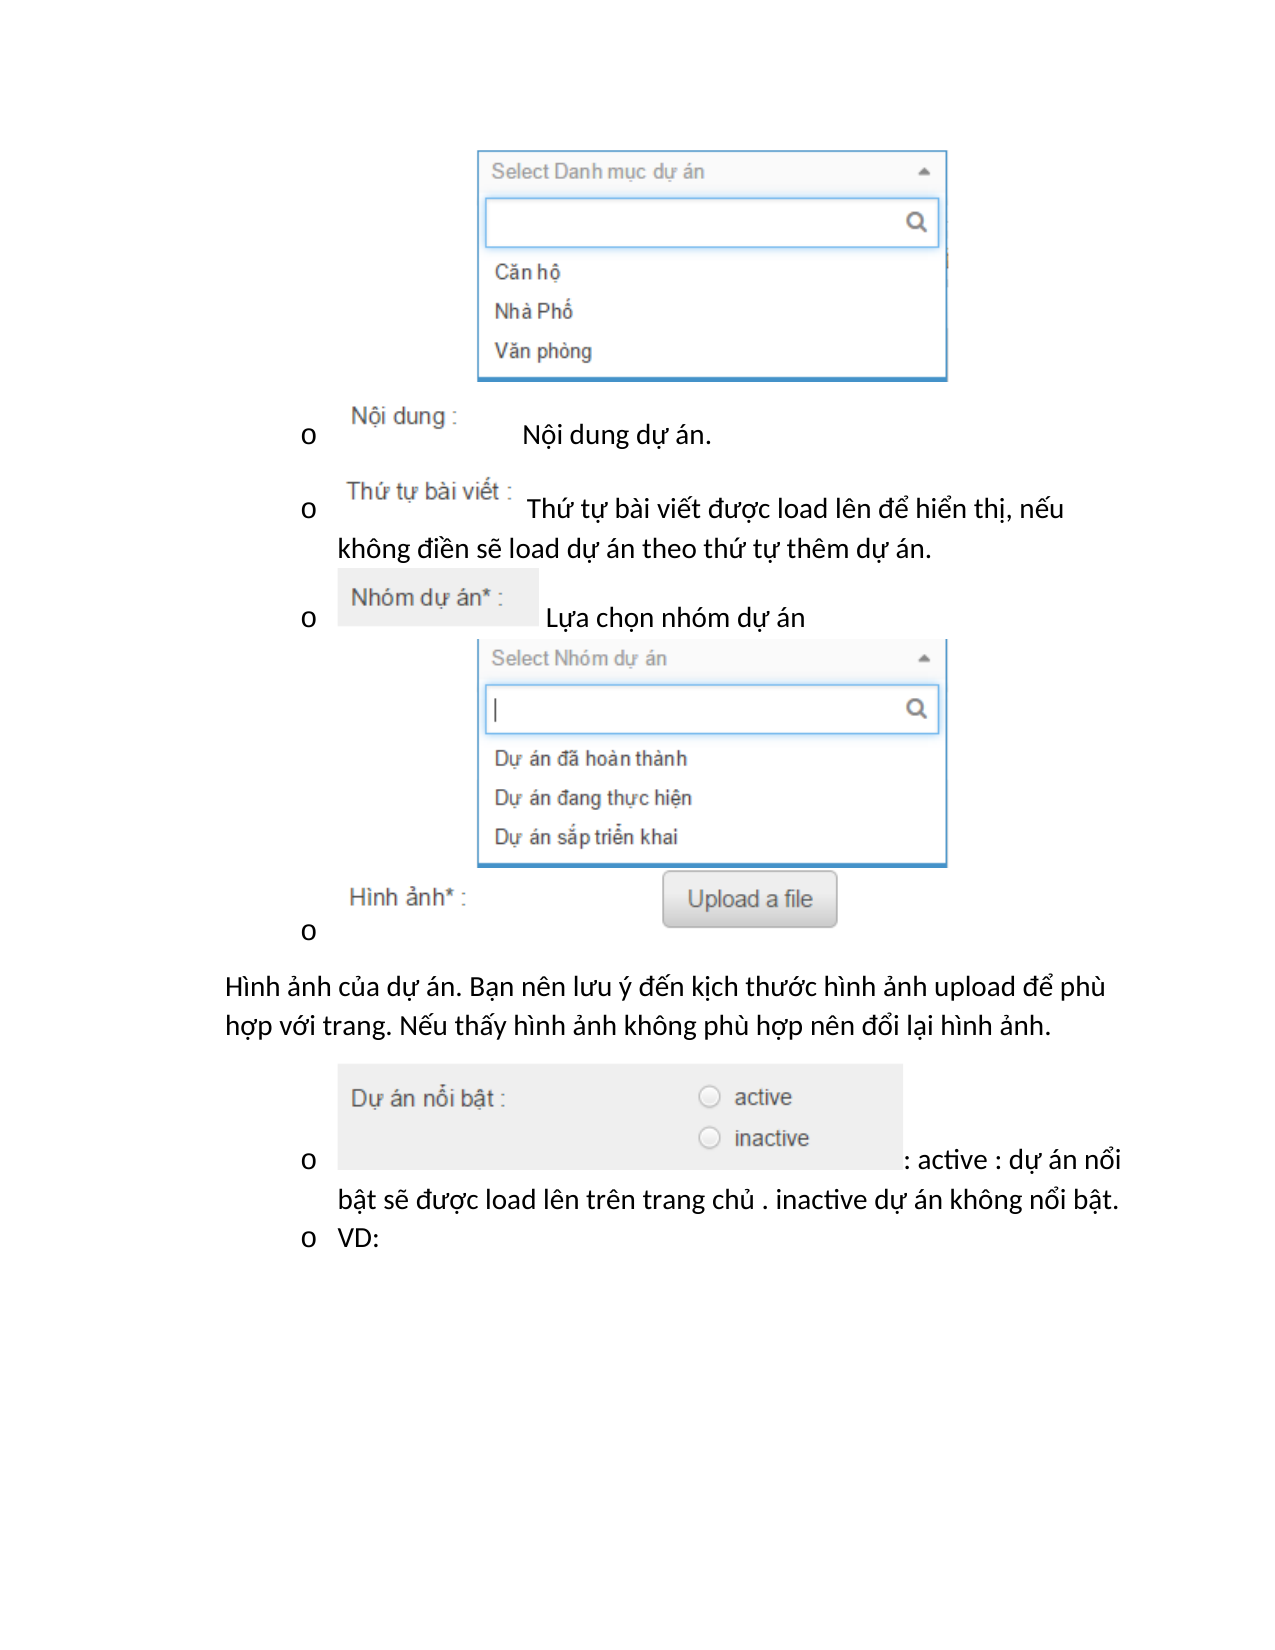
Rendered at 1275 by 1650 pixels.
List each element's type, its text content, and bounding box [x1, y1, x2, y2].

picture [337, 1061, 904, 1170]
list Nội dung dự án. [300, 383, 1125, 453]
list Lựa chọn nhóm dự án [300, 568, 1125, 637]
list VD: [300, 1219, 1125, 1257]
picture [337, 456, 527, 519]
list Thứ tự bài viết được load lên để hiển thị, nếu không điền sẽ load dự án theo thứ tự thêm dự án. [300, 456, 1125, 566]
picture [476, 639, 949, 868]
picture [337, 383, 516, 445]
text Hình ảnh của dự án. Bạn nên lưu ý đến kịch thước hình ảnh upload để phù hợp với trang. Nếu thấy hình ảnh không phù hợp nên đổi lại hình ảnh. [225, 968, 1125, 1042]
picture [337, 568, 539, 628]
picture [476, 150, 949, 382]
picture [337, 870, 899, 941]
